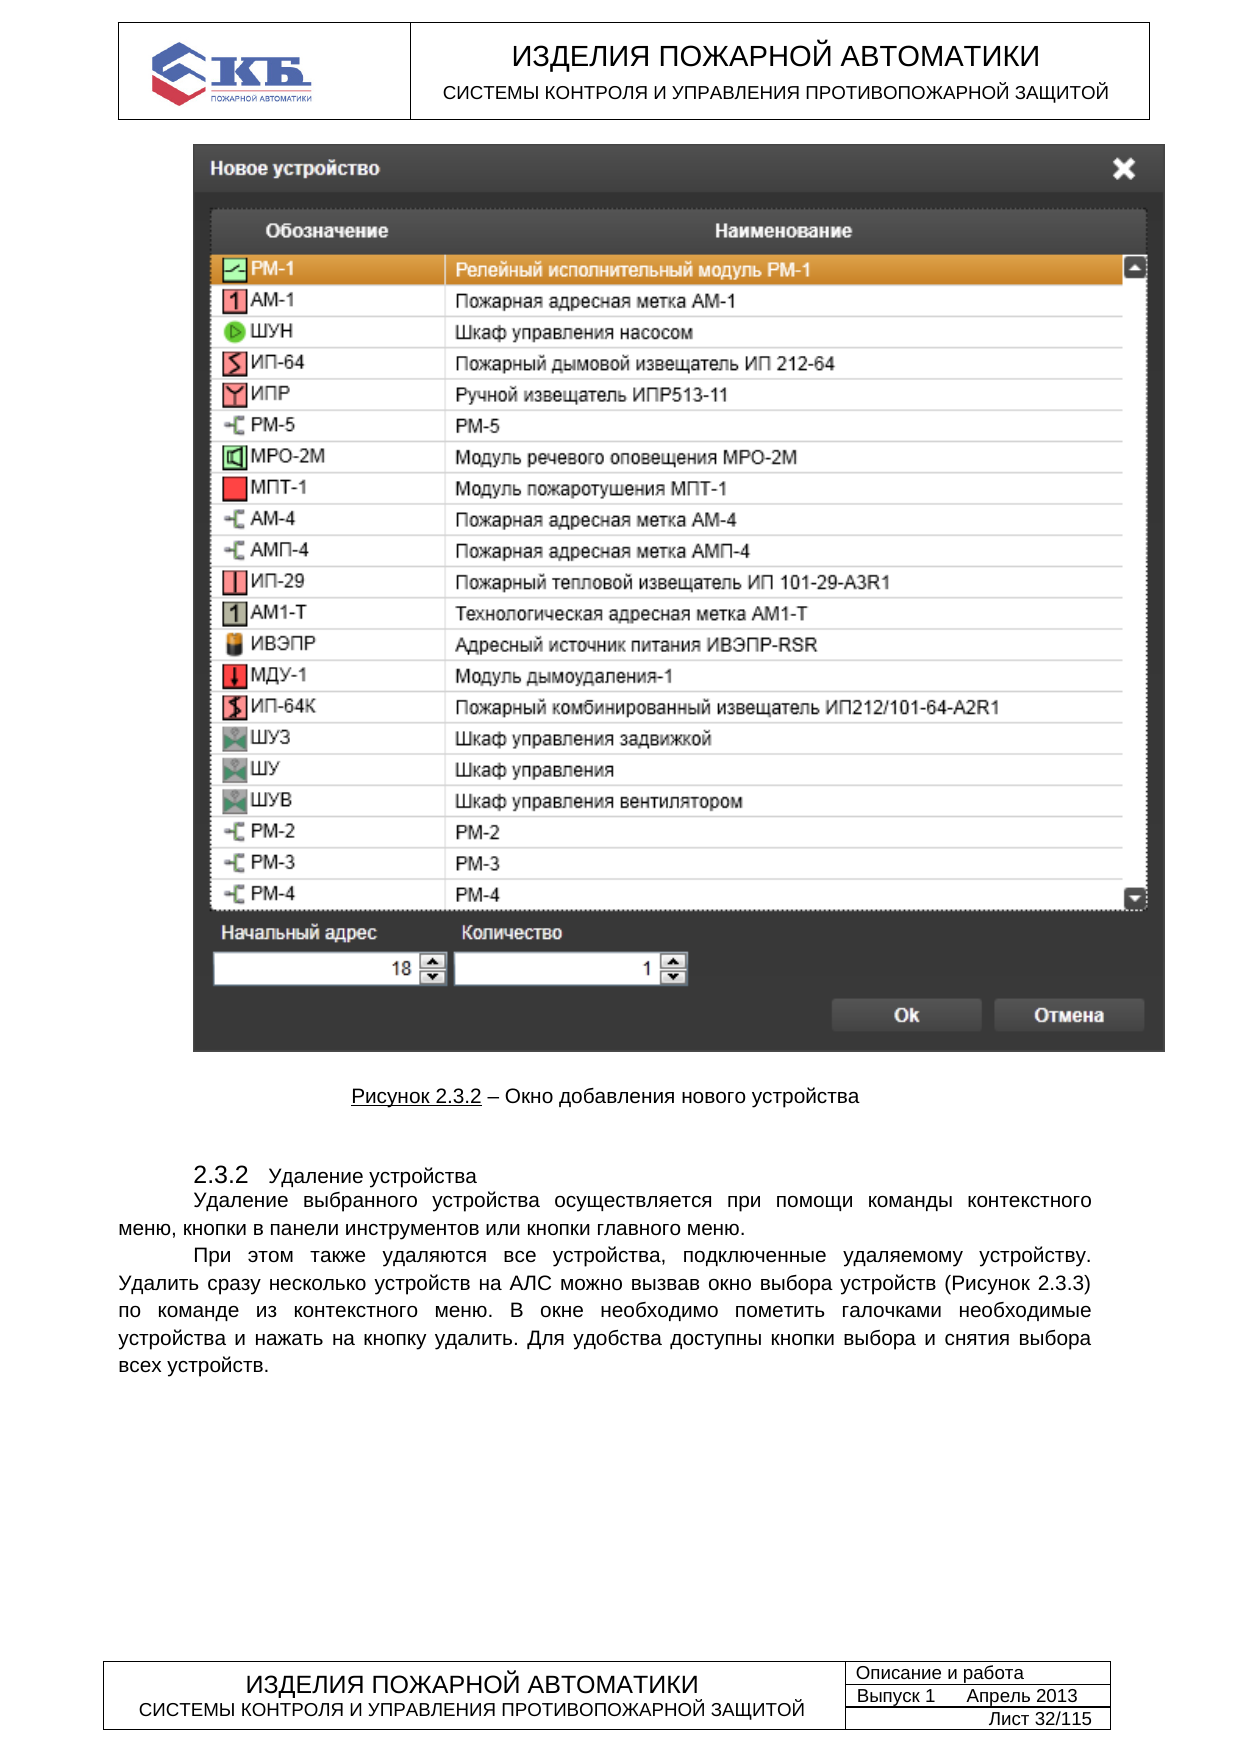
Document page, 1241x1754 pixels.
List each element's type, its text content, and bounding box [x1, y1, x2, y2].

picture [148, 34, 325, 115]
list При этом также удаляются все устройства, подключенные удаляемому устройству. Удалить сразу несколько устройств на АЛС можно вызвав окно выбора устройств (Рисунок 2.3.3) по команде из контекстного меню. В окне необходимо пометить галочками необходимые устройства и нажать на кнопку удалить. Для удобства доступны кнопки выбора и снятия выбора всех устройств. [118, 1243, 1092, 1377]
list Удаление устройства [193, 1159, 1092, 1188]
list Удаление выбранного устройства осуществляется при помощи команды контекстного меню, кнопки в панели инструментов или кнопки главного меню. [118, 1188, 1092, 1240]
list Рисунок 2.3.2 – Окно добавления нового устройства [118, 1084, 1092, 1108]
picture [193, 144, 1165, 1052]
